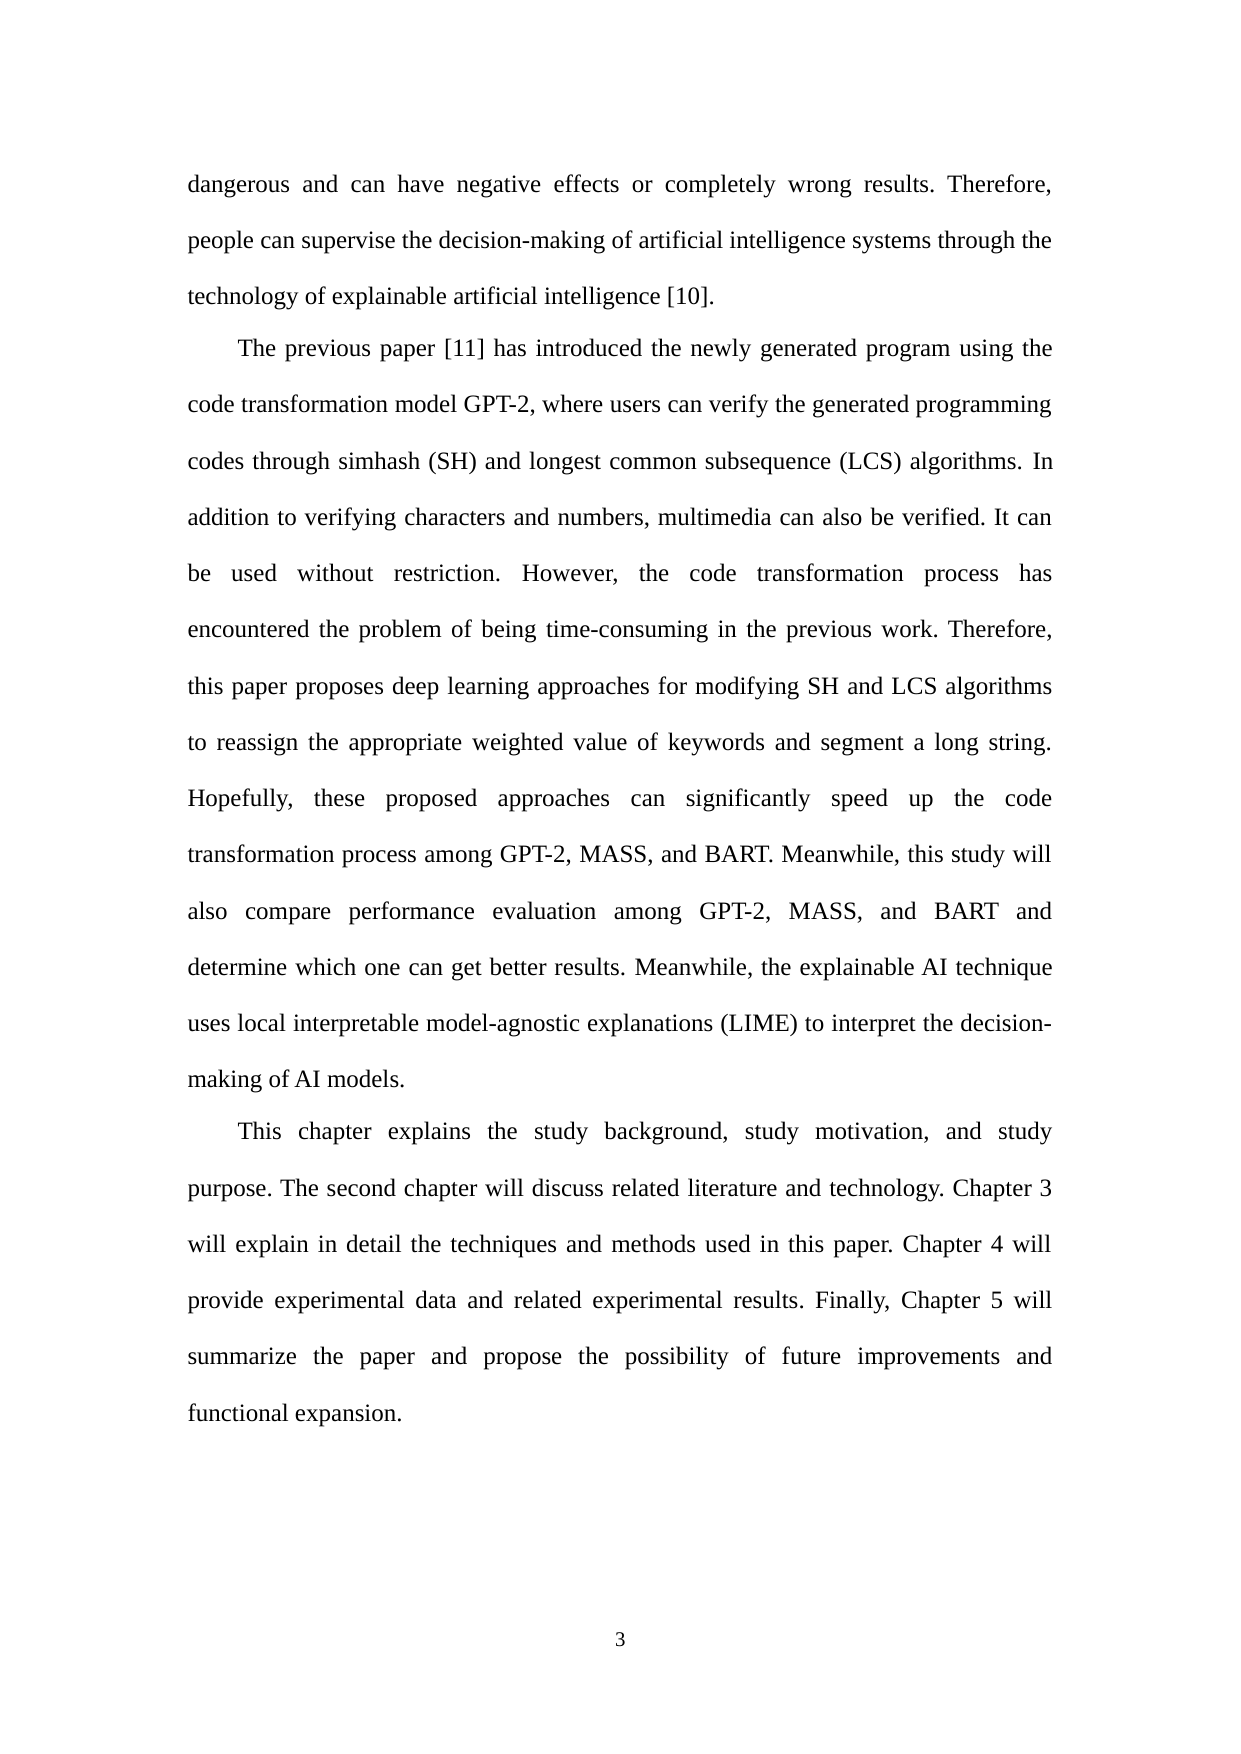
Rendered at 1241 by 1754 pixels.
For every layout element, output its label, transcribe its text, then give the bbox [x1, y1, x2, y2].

text The previous paper [11] has introduced the newly generated program using the code transformation model GPT-2, where users can verify the generated programming codes through simhash (SH) and longest common subsequence (LCS) algorithms. In addition to verifying characters and numbers, multimedia can also be verified. It can be used without restriction. However, the code transformation process has encountered the problem of being time-consuming in the previous work. Therefore, this paper proposes deep learning approaches for modifying SH and LCS algorithms to reassign the appropriate weighted value of keywords and segment a long string. Hopefully, these proposed approaches can significantly speed up the code transformation process among GPT-2, MASS, and BART. Meanwhile, this study will also compare performance evaluation among GPT-2, MASS, and BART and determine which one can get better results. Meanwhile, the explainable AI technique uses local interpretable model-agnostic explanations (LIME) to interpret the decision-making of AI models. [187, 329, 1053, 1098]
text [187, 164, 1053, 314]
text This chapter explains the study background, study motivation, and study purpose. The second chapter will discuss related literature and technology. Chapter 3 will explain in detail the techniques and methods used in this paper. Chapter 4 will provide experimental data and related experimental results. Finally, Chapter 5 will summarize the paper and propose the possibility of future improvements and functional expansion. [187, 1112, 1053, 1431]
